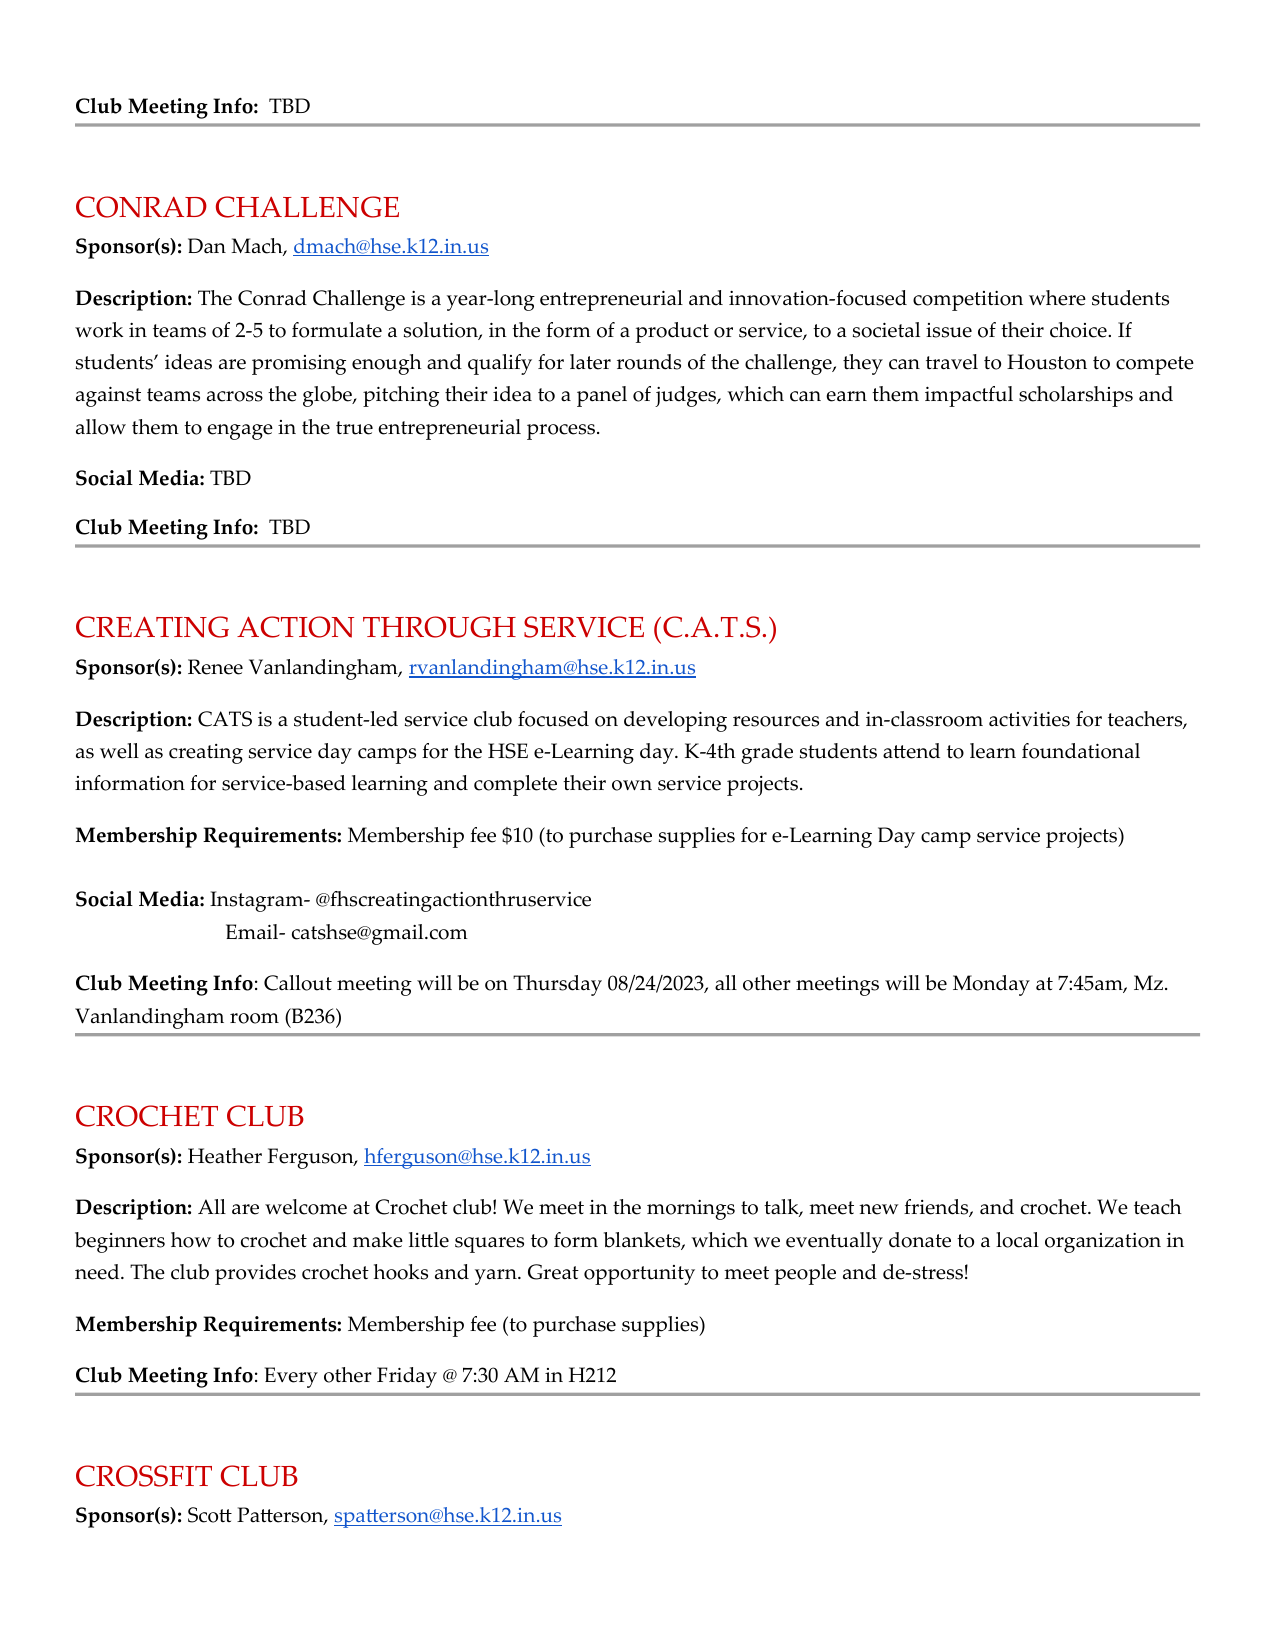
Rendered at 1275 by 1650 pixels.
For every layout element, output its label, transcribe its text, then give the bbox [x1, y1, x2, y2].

text Email- catshse@gmail.com [75, 917, 1200, 945]
text Club Meeting Info: TBD [75, 91, 1200, 119]
text CROCHET CLUB [75, 1096, 1200, 1135]
text Social Media: TBD [75, 464, 1200, 492]
text Description: All are welcome at Crochet club! We meet in the mornings to talk, meet new friends, and crochet. We teach beginners how to crochet and make little squares to form blankets, which we eventually donate to a local organization in need. The club provides crochet hooks and yarn. Great opportunity to meet people and de-stress! [75, 1192, 1200, 1285]
text CREATING ACTION THROUGH SERVICE (C.A.T.S.) [75, 607, 1200, 646]
text Social Media: Instagram- @fhscreatingactionthruservice [75, 884, 1200, 913]
text Sponsor(s): Dan Mach, dmach@hse.k12.in.us [75, 231, 1200, 259]
text Membership Requirements: Membership fee (to purchase supplies) [75, 1309, 1200, 1337]
text Sponsor(s): Heather Ferguson, hferguson@hse.k12.in.us [75, 1141, 1200, 1169]
text Membership Requirements: Membership fee $10 (to purchase supplies for e-Learning Day camp service projects) [75, 820, 1200, 848]
text Club Meeting Info: TBD [75, 512, 1200, 540]
text Description: The Conrad Challenge is a year-long entrepreneurial and innovation-focused competition where students work in teams of 2-5 to formulate a solution, in the form of a product or service, to a societal issue of their choice. If students’ ideas are promising enough and qualify for later rounds of the challenge, they can travel to Houston to compete against teams across the globe, pitching their idea to a panel of judges, which can earn them impactful scholarships and allow them to engage in the true entrepreneurial process. [75, 283, 1200, 440]
text Club Meeting Info: Every other Friday @ 7:30 AM in H212 [75, 1360, 1200, 1388]
text Sponsor(s): Renee Vanlandingham, rvanlandingham@hse.k12.in.us [75, 652, 1200, 680]
text CROSSFIT CLUB [75, 1455, 1200, 1494]
text Club Meeting Info: Callout meeting will be on Thursday 08/24/2023, all other meetings will be Monday at 7:45am, Mz. Vanlandingham room (B236) [75, 968, 1200, 1029]
text Sponsor(s): Scott Patterson, spatterson@hse.k12.in.us [75, 1500, 1200, 1528]
text CONRAD CHALLENGE [75, 186, 1200, 225]
text Description: CATS is a student-led service club focused on developing resources and in-classroom activities for teachers, as well as creating service day camps for the HSE e-Learning day. K-4th grade students attend to learn foundational information for service-based learning and complete their own service projects. [75, 704, 1200, 796]
